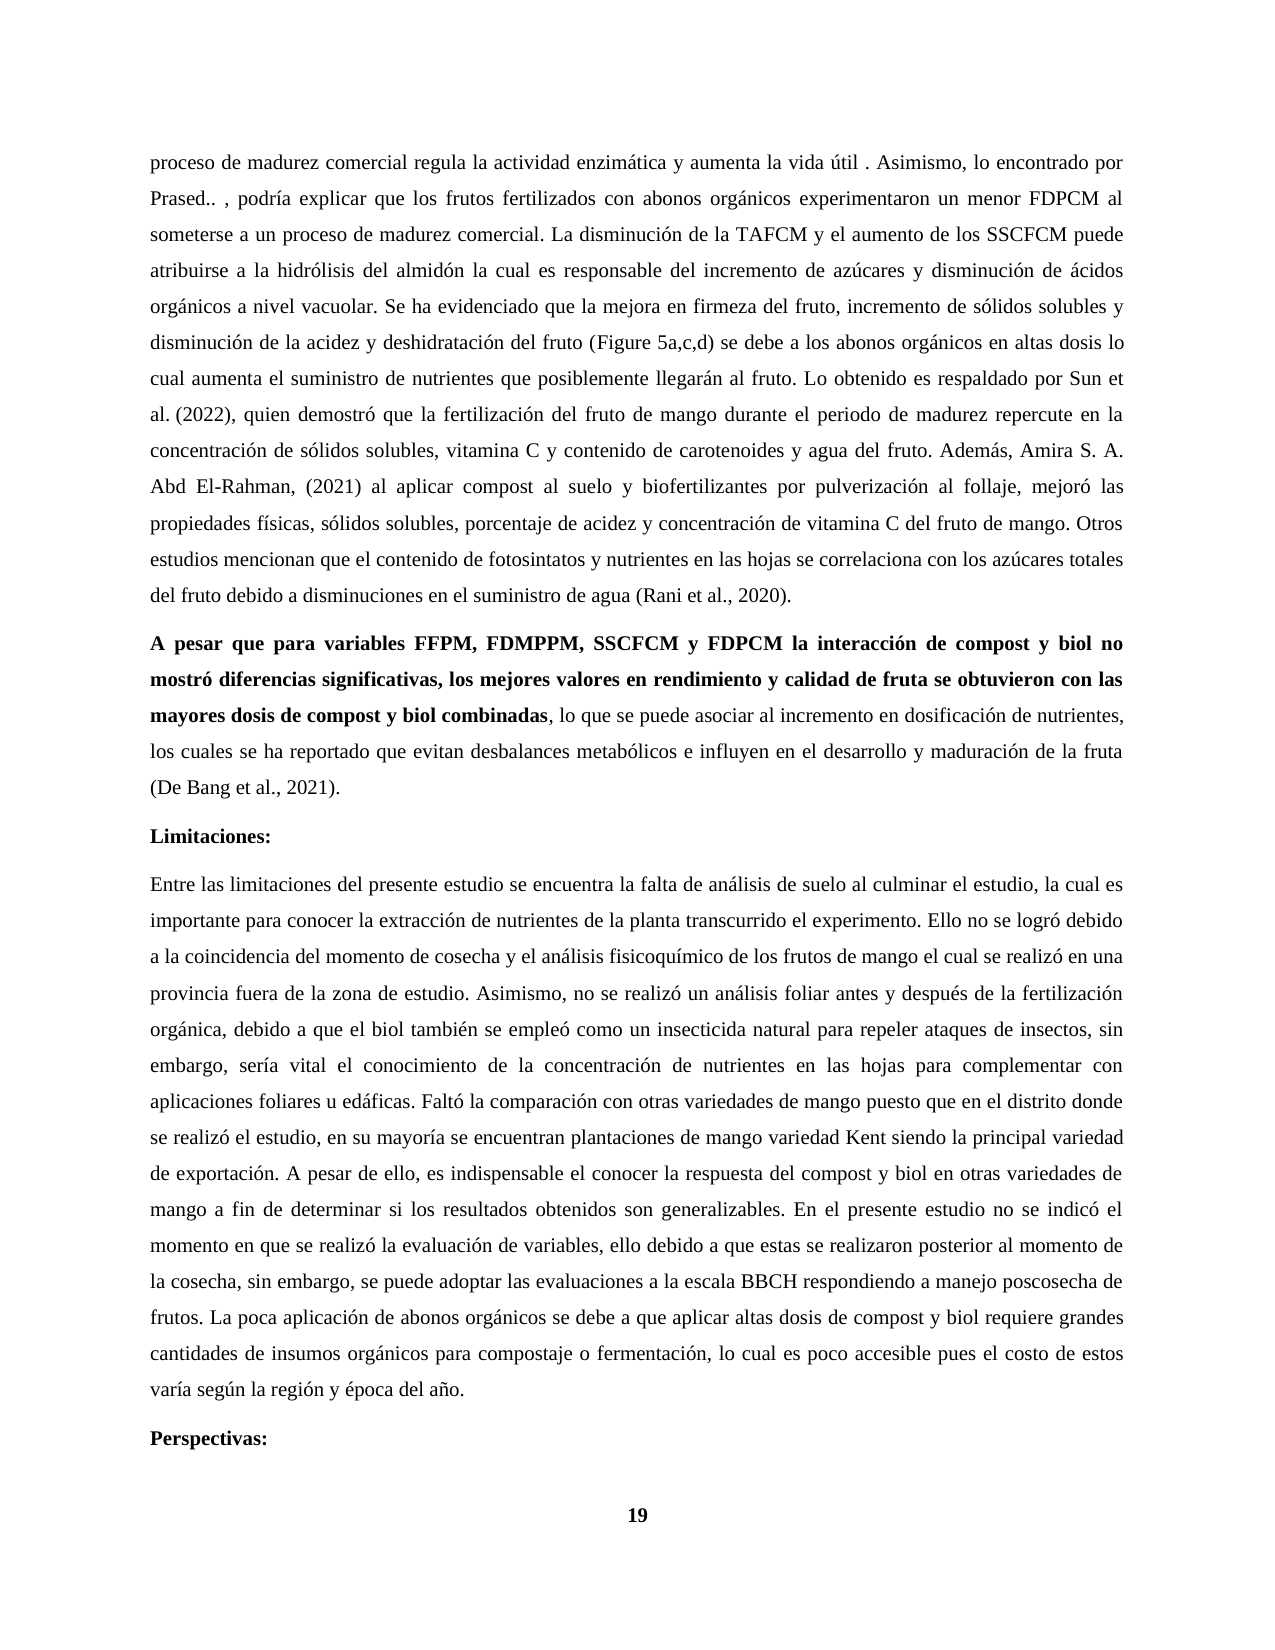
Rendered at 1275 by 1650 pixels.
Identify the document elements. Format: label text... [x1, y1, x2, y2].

text Entre las limitaciones del presente estudio se encuentra la falta de análisis de suelo al culminar el estudio, la cual es importante para conocer la extracción de nutrientes de la planta transcurrido el experimento. Ello no se logró debido a la coincidencia del momento de cosecha y el análisis fisicoquímico de los frutos de mango el cual se realizó en una provincia fuera de la zona de estudio. Asimismo, no se realizó un análisis foliar antes y después de la fertilización orgánica, debido a que el biol también se empleó como un insecticida natural para repeler ataques de insectos, sin embargo, sería vital el conocimiento de la concentración de nutrientes en las hojas para complementar con aplicaciones foliares u edáficas. Faltó la comparación con otras variedades de mango puesto que en el distrito donde se realizó el estudio, en su mayoría se encuentran plantaciones de mango variedad Kent siendo la principal variedad de exportación. A pesar de ello, es indispensable el conocer la respuesta del compost y biol en otras variedades de mango a fin de determinar si los resultados obtenidos son generalizables. En el presente estudio no se indicó el momento en que se realizó la evaluación de variables, ello debido a que estas se realizaron posterior al momento de la cosecha, sin embargo, se puede adoptar las evaluaciones a la escala BBCH respondiendo a manejo poscosecha de frutos. La poca aplicación de abonos orgánicos se debe a que aplicar altas dosis de compost y biol requiere grandes cantidades de insumos orgánicos para compostaje o fermentación, lo cual es poco accesible pues el costo de estos varía según la región y época del año. [150, 872, 1125, 1401]
text Limitaciones: [150, 824, 1125, 848]
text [150, 150, 1125, 607]
text Perspectivas: [150, 1425, 1125, 1449]
text A pesar que para variables FFPM, FDMPPM, SSCFCM y FDPCM la interacción de compost y biol no mostró diferencias significativas, los mejores valores en rendimiento y calidad de fruta se obtuvieron con las mayores dosis de compost y biol combinadas, lo que se puede asociar al incremento en dosificación de nutrientes, los cuales se ha reportado que evitan desbalances metabólicos e influyen en el desarrollo y maduración de la fruta (De Bang et al., 2021). [150, 631, 1125, 799]
